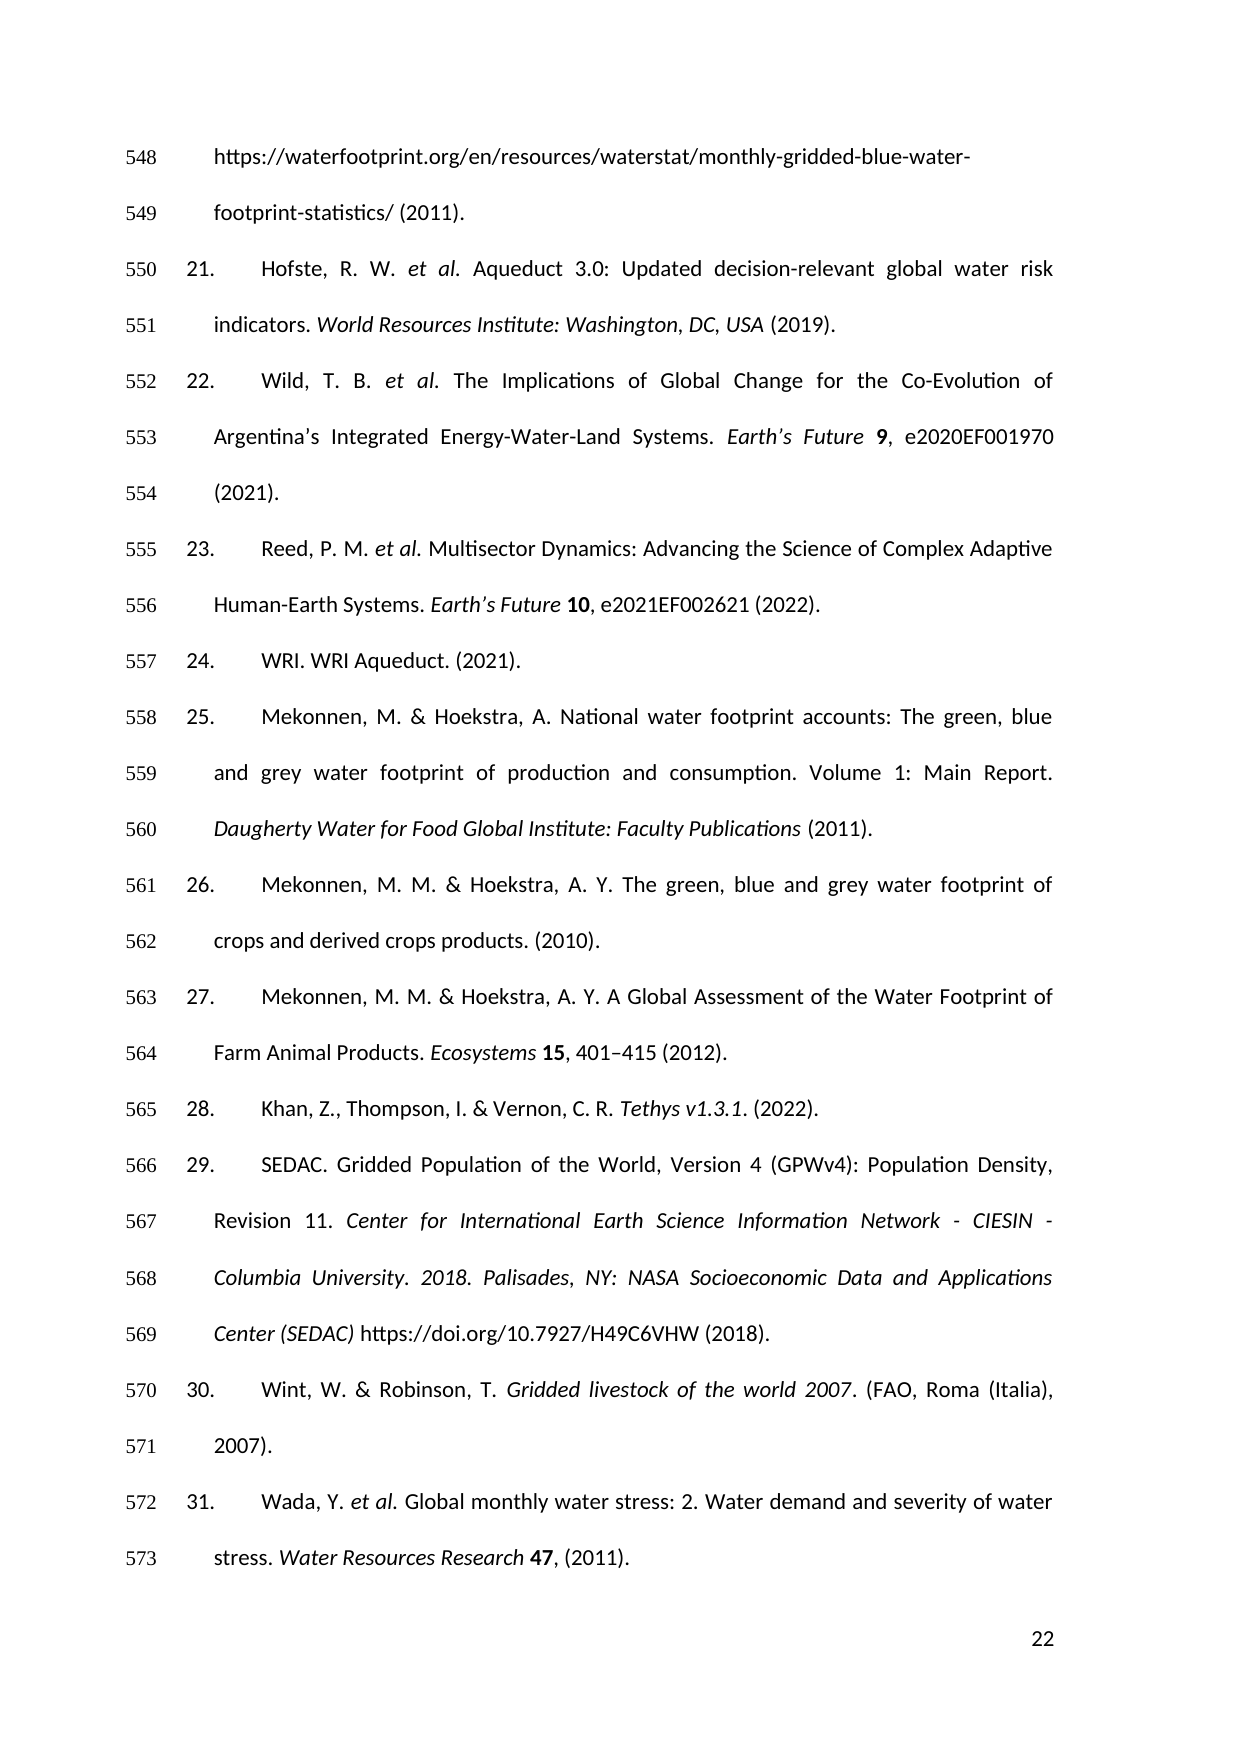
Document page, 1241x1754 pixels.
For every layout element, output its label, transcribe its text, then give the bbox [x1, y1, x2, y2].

text 21. Hofste, R. W. et al. Aqueduct 3.0: Updated decision-relevant global water risk indicators. World Resources Institute: Washington, DC, USA (2019). [186, 254, 1054, 338]
text 28. Khan, Z., Thompson, I. & Vernon, C. R. Tethys v1.3.1. (2022). [186, 1094, 1054, 1122]
text 29. SEDAC. Gridded Population of the World, Version 4 (GPWv4): Population Density, Revision 11. Center for International Earth Science Information Network - CIESIN - Columbia University. 2018. Palisades, NY: NASA Socioeconomic Data and Applications Center (SEDAC) https://doi.org/10.7927/H49C6VHW (2018). [186, 1151, 1054, 1347]
text 31. Wada, Y. et al. Global monthly water stress: 2. Water demand and severity of water stress. Water Resources Research 47, (2011). [186, 1487, 1054, 1571]
text 25. Mekonnen, M. & Hoekstra, A. National water footprint accounts: The green, blue and grey water footprint of production and consumption. Volume 1: Main Report. Daugherty Water for Food Global Institute: Faculty Publications (2011). [186, 702, 1054, 842]
text 30. Wint, W. & Robinson, T. Gridded livestock of the world 2007. (FAO, Roma (Italia), 2007). [186, 1375, 1054, 1459]
text 26. Mekonnen, M. M. & Hoekstra, A. Y. The green, blue and grey water footprint of crops and derived crops products. (2010). [186, 870, 1054, 954]
text 22. Wild, T. B. et al. The Implications of Global Change for the Co-Evolution of Argentina’s Integrated Energy-Water-Land Systems. Earth’s Future 9, e2020EF001970 (2021). [186, 366, 1054, 506]
text 23. Reed, P. M. et al. Multisector Dynamics: Advancing the Science of Complex Adaptive Human-Earth Systems. Earth’s Future 10, e2021EF002621 (2022). [186, 534, 1054, 618]
text 24. WRI. WRI Aqueduct. (2021). [186, 646, 1054, 674]
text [186, 142, 1054, 226]
text 27. Mekonnen, M. M. & Hoekstra, A. Y. A Global Assessment of the Water Footprint of Farm Animal Products. Ecosystems 15, 401–415 (2012). [186, 982, 1054, 1066]
